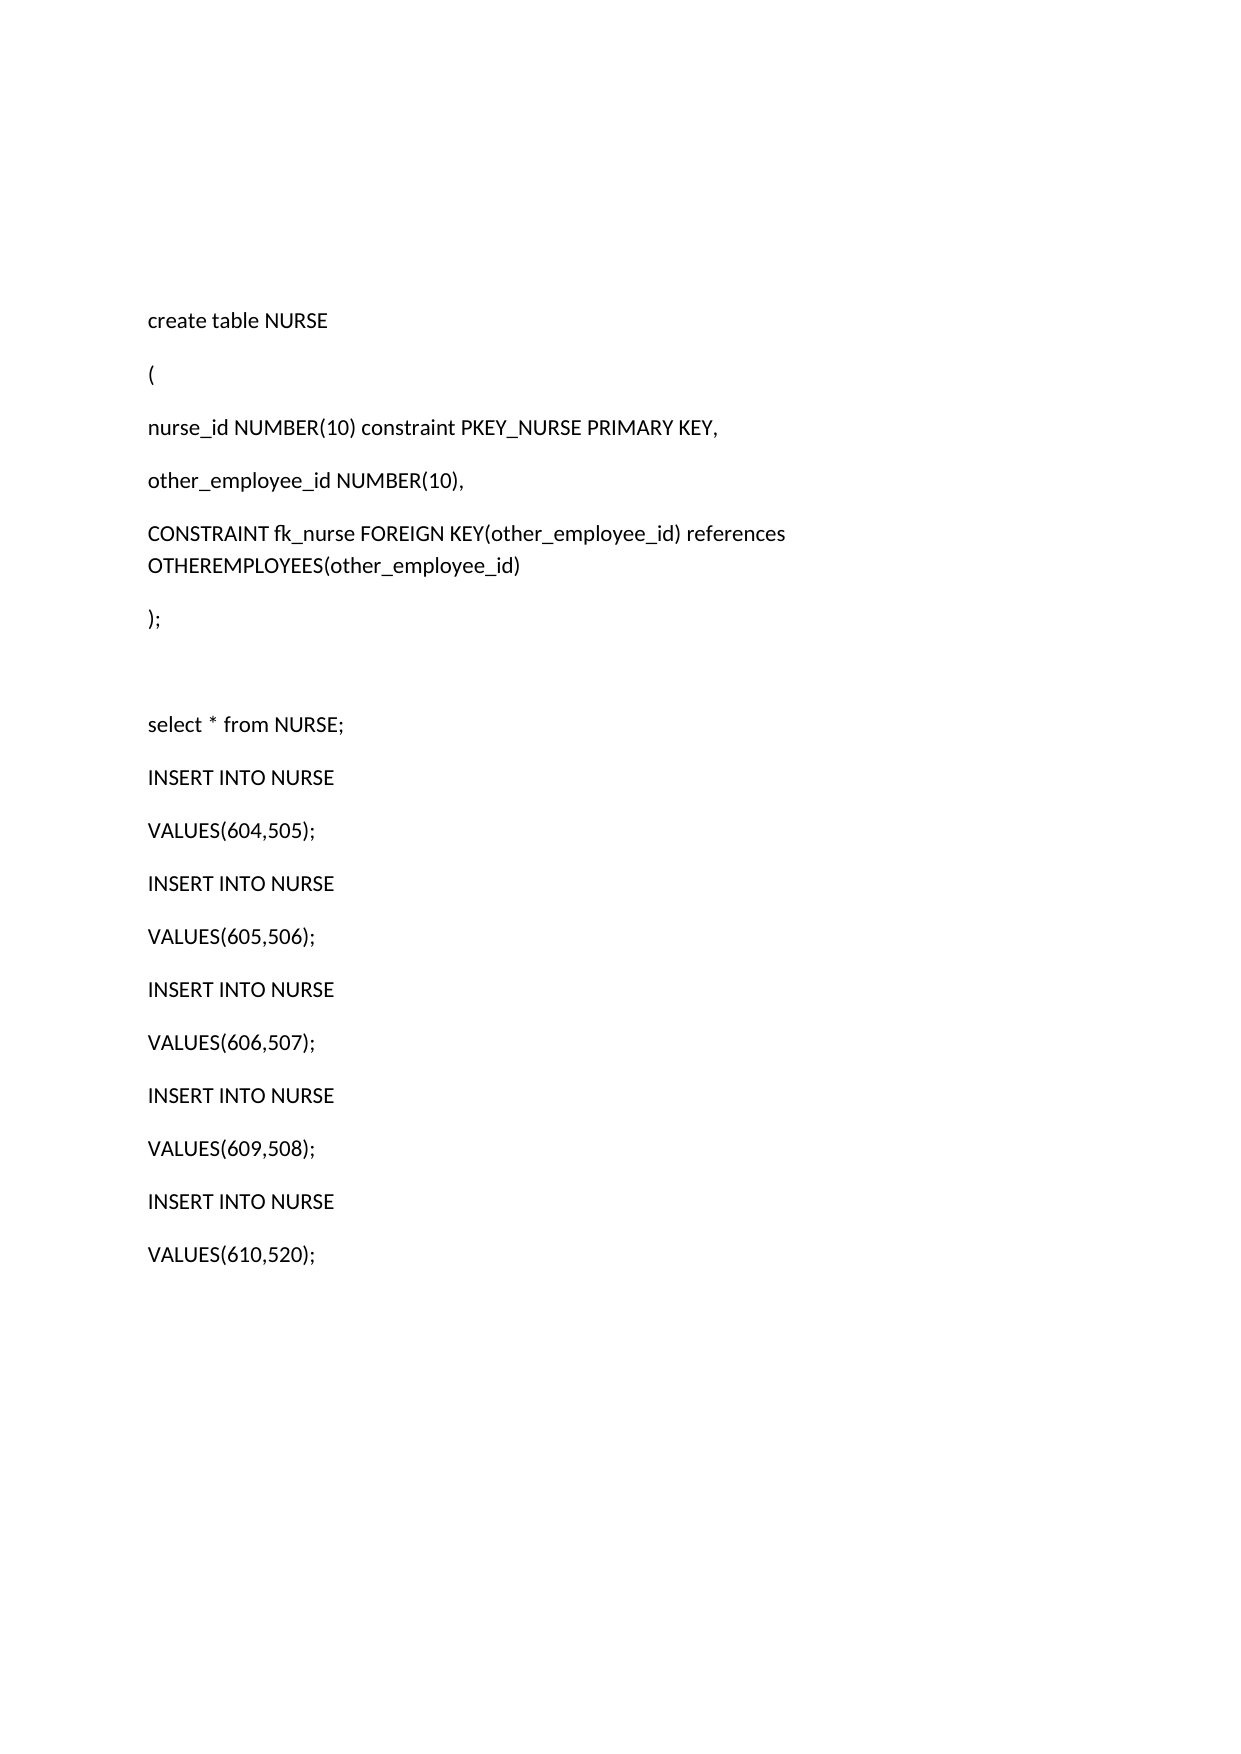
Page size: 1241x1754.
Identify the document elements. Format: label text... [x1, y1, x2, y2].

text select * from NURSE; [148, 710, 1093, 738]
text ( [148, 360, 1093, 388]
text ); [148, 604, 1093, 632]
text nurse_id NUMBER(10) constraint PKEY_NURSE PRIMARY KEY, [148, 413, 1093, 441]
text other_employee_id NUMBER(10), [148, 466, 1093, 494]
text INSERT INTO NURSE [148, 869, 1093, 897]
text CONSTRAINT fk_nurse FOREIGN KEY(other_employee_id) references OTHEREMPLOYEES(other_employee_id) [148, 519, 1093, 579]
text create table NURSE [148, 307, 1093, 335]
text VALUES(609,508); [148, 1134, 1093, 1162]
text VALUES(610,520); [148, 1240, 1093, 1268]
text INSERT INTO NURSE [148, 1187, 1093, 1215]
text INSERT INTO NURSE [148, 975, 1093, 1003]
text VALUES(606,507); [148, 1028, 1093, 1056]
text INSERT INTO NURSE [148, 1081, 1093, 1109]
text VALUES(605,506); [148, 922, 1093, 950]
text VALUES(604,505); [148, 816, 1093, 844]
text INSERT INTO NURSE [148, 763, 1093, 791]
